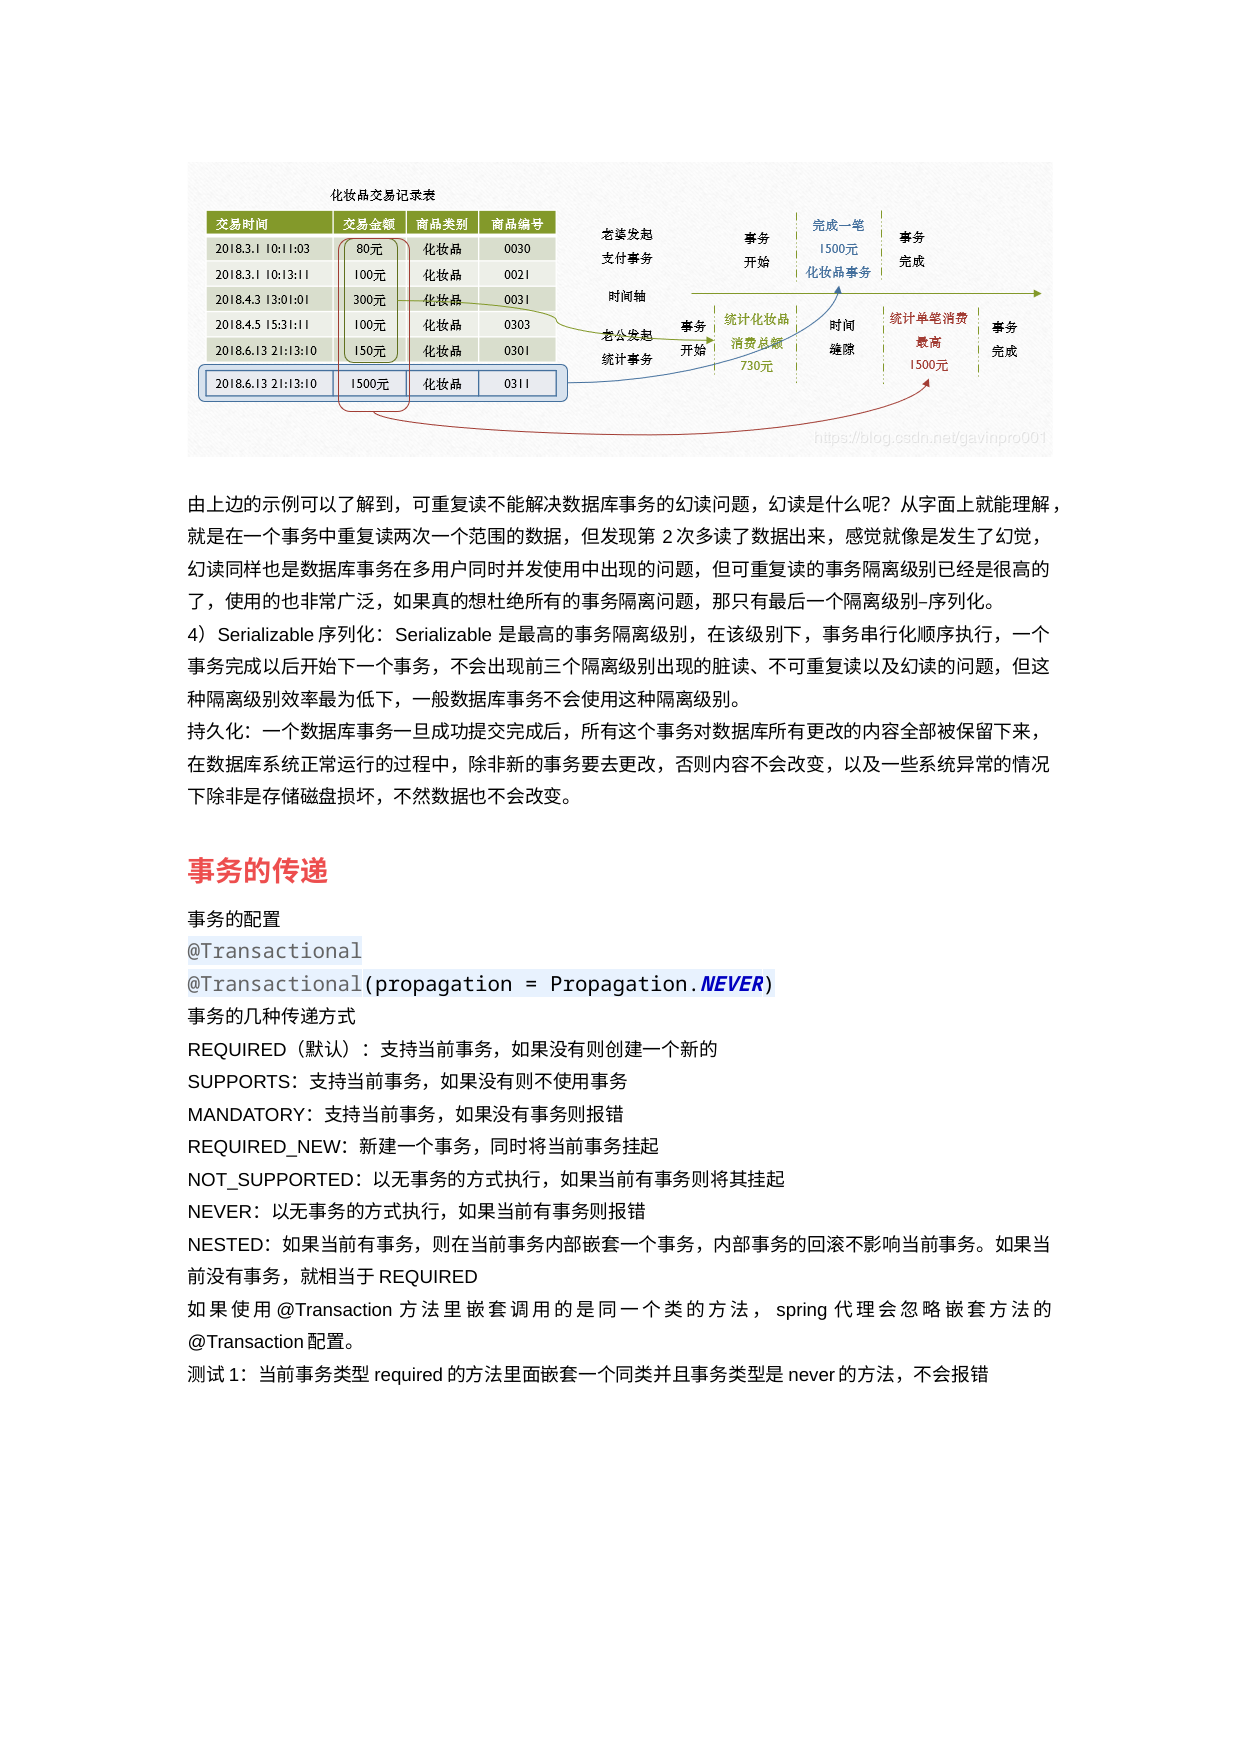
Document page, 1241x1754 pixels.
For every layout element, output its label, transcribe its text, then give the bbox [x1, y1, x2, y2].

picture [187, 162, 1053, 457]
text NOT_SUPPORTED：以无事务的方式执行，如果当前有事务则将其挂起 [187, 1162, 1053, 1194]
subtitle 事务的传递 [187, 837, 1053, 902]
text 由上边的示例可以了解到，可重复读不能解决数据库事务的幻读问题，幻读是什么呢？从字面上就能理解，就是在一个事务中重复读两次一个范围的数据，但发现第2次多读了数据出来，感觉就像是发生了幻觉，幻读同样也是数据库事务在多用户同时并发使用中出现的问题，但可重复读的事务隔离级别已经是很高的了，使用的也非常广泛，如果真的想杜绝所有的事务隔离问题，那只有最后一个隔离级别–序列化。 [187, 487, 1053, 617]
text NEVER：以无事务的方式执行，如果当前有事务则报错 [187, 1194, 1053, 1227]
text REQUIRED（默认）：支持当前事务，如果没有则创建一个新的 [187, 1032, 1053, 1064]
text 事务的配置 [187, 902, 1053, 934]
text 事务的几种传递方式 [187, 999, 1053, 1032]
text 测试1：当前事务类型required的方法里面嵌套一个同类并且事务类型是never的方法，不会报错 [187, 1357, 1053, 1389]
text 4）Serializable序列化：Serializable 是最高的事务隔离级别，在该级别下，事务串行化顺序执行，一个事务完成以后开始下一个事务，不会出现前三个隔离级别出现的脏读、不可重复读以及幻读的问题，但这种隔离级别效率最为低下，一般数据库事务不会使用这种隔离级别。 [187, 617, 1053, 714]
text REQUIRED_NEW：新建一个事务，同时将当前事务挂起 [187, 1129, 1053, 1162]
text @Transactional(propagation = Propagation.NEVER) [187, 967, 1053, 999]
text MANDATORY：支持当前事务，如果没有事务则报错 [187, 1097, 1053, 1129]
text 如果使用@Transaction方法里嵌套调用的是同一个类的方法，spring代理会忽略嵌套方法的@Transaction配置。 [187, 1292, 1053, 1357]
text NESTED：如果当前有事务，则在当前事务内部嵌套一个事务，内部事务的回滚不影响当前事务。如果当前没有事务，就相当于REQUIRED [187, 1227, 1053, 1292]
text SUPPORTS：支持当前事务，如果没有则不使用事务 [187, 1064, 1053, 1097]
text @Transactional [187, 934, 1053, 967]
text 持久化：一个数据库事务一旦成功提交完成后，所有这个事务对数据库所有更改的内容全部被保留下来，在数据库系统正常运行的过程中，除非新的事务要去更改，否则内容不会改变，以及一些系统异常的情况下除非是存储磁盘损坏，不然数据也不会改变。 [187, 714, 1053, 812]
